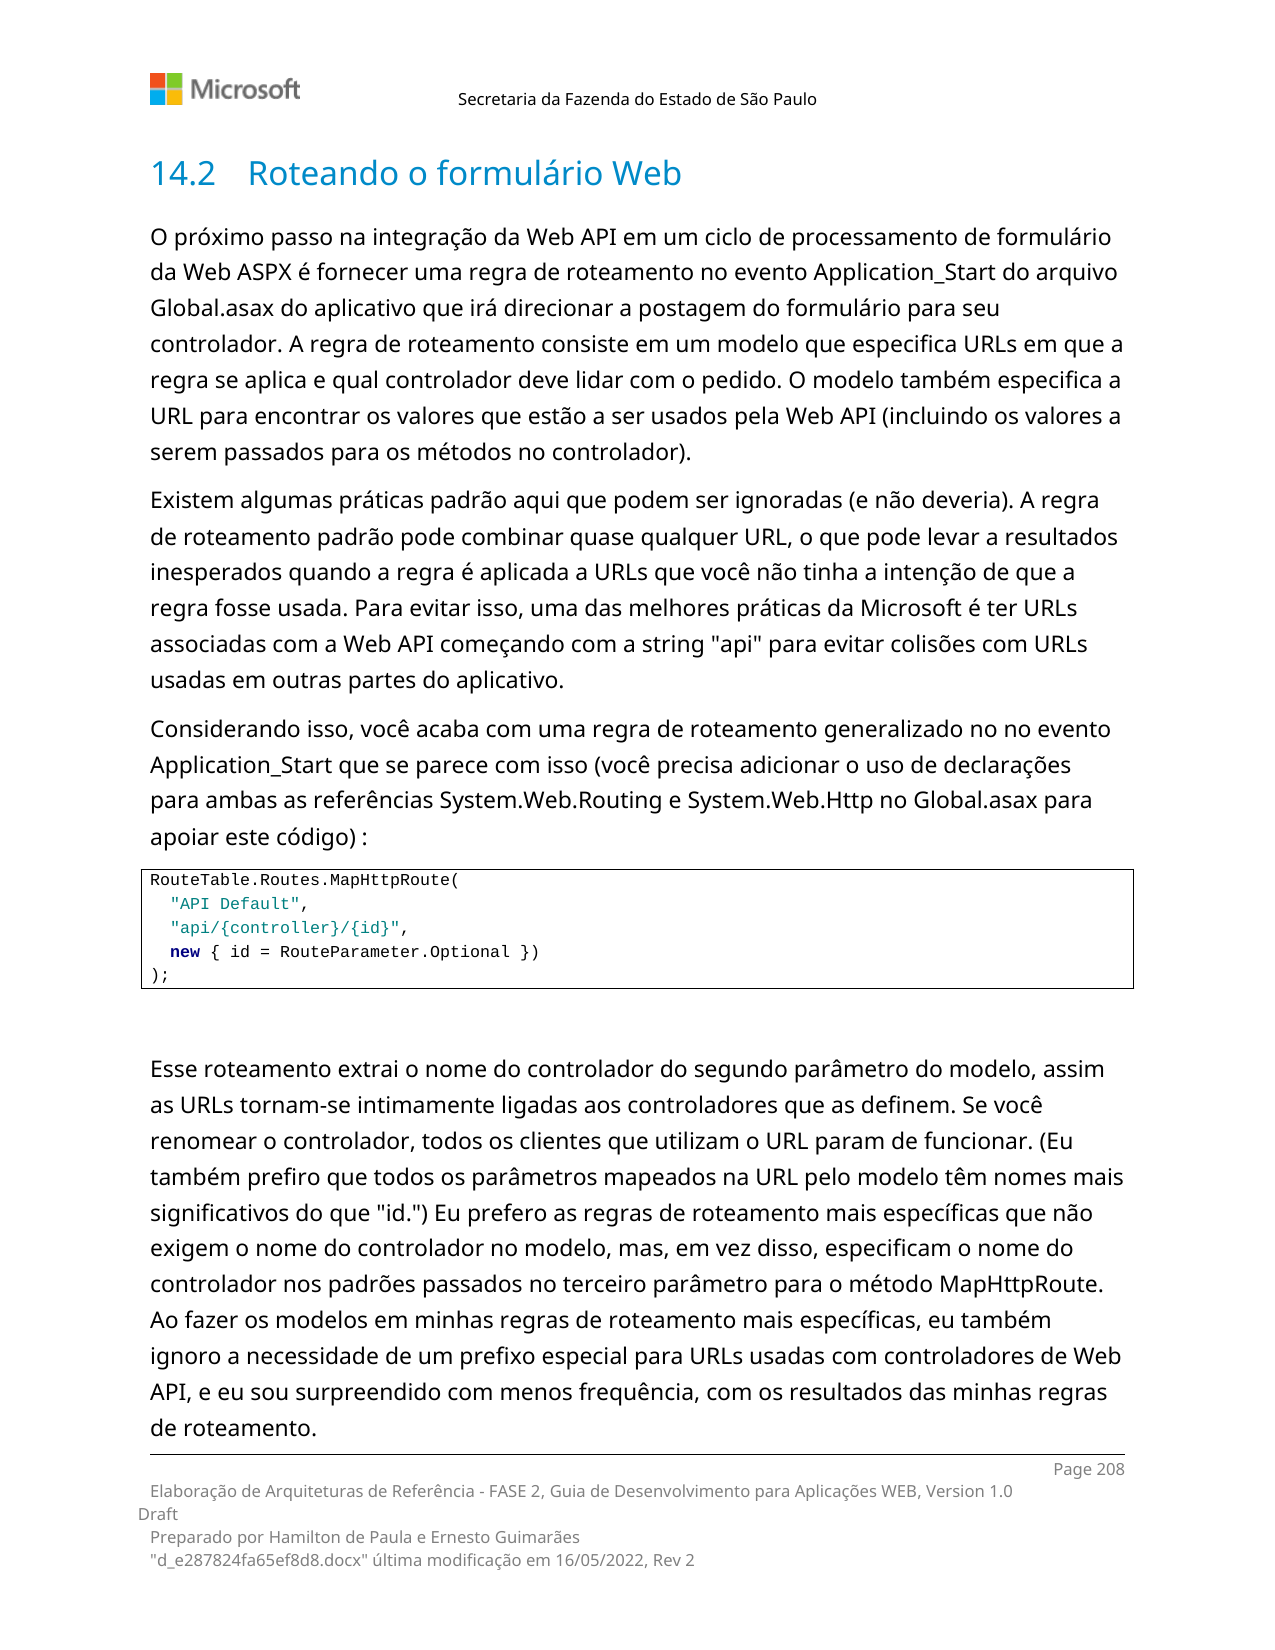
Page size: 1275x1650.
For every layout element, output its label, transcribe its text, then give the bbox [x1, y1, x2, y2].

text Existem algumas práticas padrão aqui que podem ser ignoradas (e não deveria). A regra de roteamento padrão pode combinar quase qualquer URL, o que pode levar a resultados inesperados quando a regra é aplicada a URLs que você não tinha a intenção de que a regra fosse usada. Para evitar isso, uma das melhores práticas da Microsoft é ter URLs associadas com a Web API começando com a string "api" para evitar colisões com URLs usadas em outras partes do aplicativo. [150, 484, 1125, 695]
text O próximo passo na integração da Web API em um ciclo de processamento de formulário da Web ASPX é fornecer uma regra de roteamento no evento Application_Start do arquivo Global.asax do aplicativo que irá direcionar a postagem do formulário para seu controlador. A regra de roteamento consiste em um modelo que especifica URLs em que a regra se aplica e qual controlador deve lidar com o pedido. O modelo também especifica a URL para encontrar os valores que estão a ser usados ​​pela Web API (incluindo os valores a serem passados ​​para os métodos no controlador). [150, 220, 1125, 467]
subtitle Roteando o formulário Web [150, 150, 1125, 195]
text "API Default", [142, 893, 1133, 914]
text Esse roteamento extrai o nome do controlador do segundo parâmetro do modelo, assim as URLs tornam-se intimamente ligadas aos controladores que as definem. Se você renomear o controlador, todos os clientes que utilizam o URL param de funcionar. (Eu também prefiro que todos os parâmetros mapeados na URL pelo modelo têm nomes mais significativos do que "id.") Eu prefero as regras de roteamento mais específicas que não exigem o nome do controlador no modelo, mas, em vez disso, especificam o nome do controlador nos padrões passados ​​no terceiro parâmetro para o método MapHttpRoute. Ao fazer os modelos em minhas regras de roteamento mais específicas, eu também ignoro a necessidade de um prefixo especial para URLs usadas ​​com controladores de Web API, e eu sou surpreendido com menos frequência, com os resultados das minhas regras de roteamento. [150, 1053, 1125, 1443]
text "api/{controller}/{id}", [142, 916, 1133, 938]
picture [150, 73, 300, 106]
text ); [142, 964, 1133, 988]
text RouteTable.Routes.MapHttpRoute( [142, 870, 1133, 891]
text Considerando isso, você acaba com uma regra de roteamento generalizado no no evento Application_Start que se parece com isso (você precisa adicionar o uso de declarações para ambas as referências System.Web.Routing e System.Web.Http no Global.asax para apoiar este código) : [150, 713, 1125, 852]
text new { id = RouteParameter.Optional }) [142, 940, 1133, 962]
